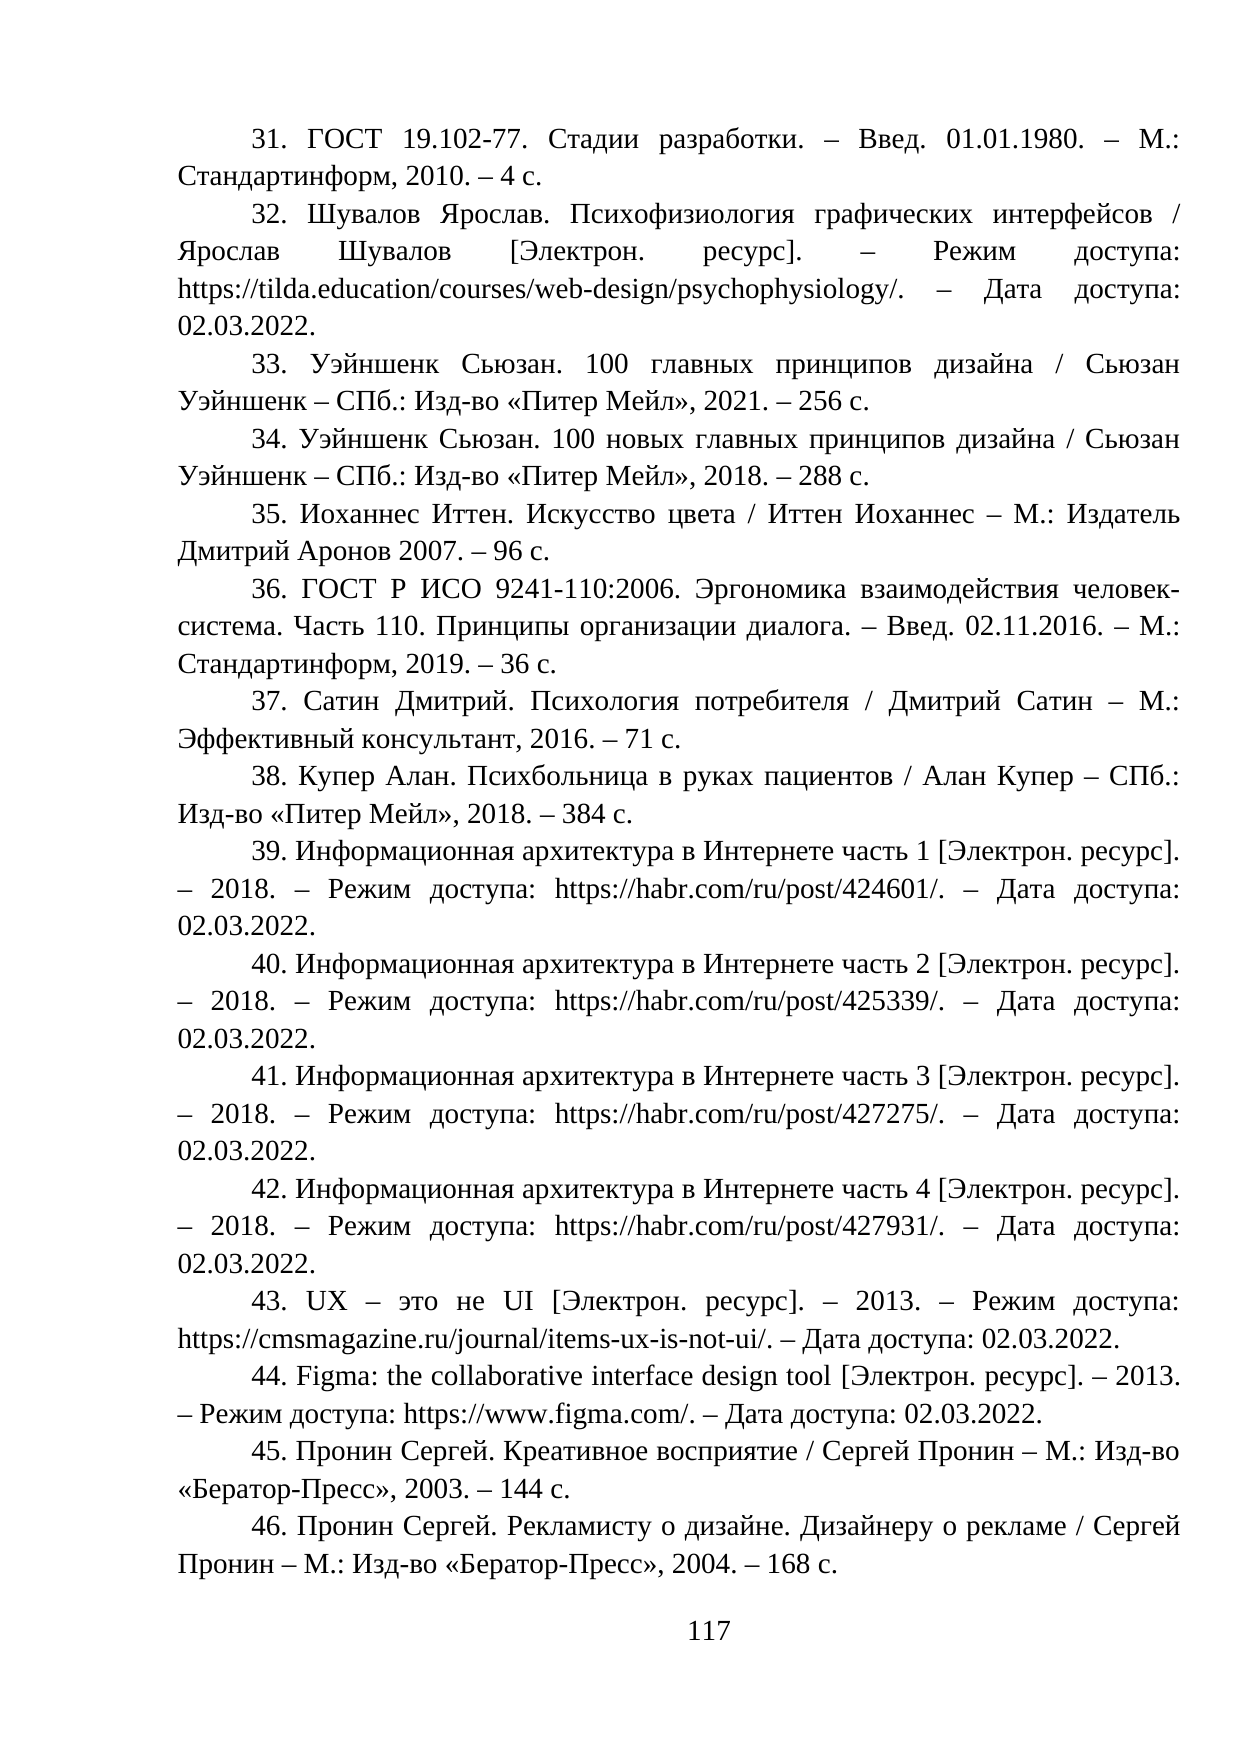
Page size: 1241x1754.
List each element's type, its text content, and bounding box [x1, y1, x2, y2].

text 41. Информационная архитектура в Интернете часть 3 [Электрон. ресурс]. – 2018. – Режим доступа: https://habr.com/ru/post/427275/. – Дата доступа: 02.03.2022. [177, 1056, 1181, 1168]
text 35. Иоханнес Иттен. Искусство цвета / Иттен Иоханнес – М.: Издатель Дмитрий Аронов 2007. – 96 с. [177, 493, 1181, 568]
text 43. UX – это не UI [Электрон. ресурс]. – 2013. – Режим доступа: https://cmsmagazine.ru/journal/items-ux-is-not-ui/. – Дата доступа: 02.03.2022. [177, 1281, 1181, 1356]
text 46. Пронин Сергей. Рекламисту о дизайне. Дизайнеру о рекламе / Сергей Пронин – М.: Изд-во «Бератор-Пресс», 2004. – 168 с. [177, 1506, 1181, 1581]
text 44. Figma: the collaborative interface design tool [Электрон. ресурс]. – 2013. – Режим доступа: https://www.figma.com/. – Дата доступа: 02.03.2022. [177, 1356, 1181, 1431]
text 37. Сатин Дмитрий. Психология потребителя / Дмитрий Сатин – М.: Эффективный консультант, 2016. – 71 с. [177, 681, 1181, 756]
text 32. Шувалов Ярослав. Психофизиология графических интерфейсов / Ярослав Шувалов [Электрон. ресурс]. – Режим доступа: https://tilda.education/courses/web-design/psychophysiology/. – Дата доступа: 02.03.2022. [177, 193, 1181, 343]
text 31. ГОСТ 19.102-77. Стадии разработки. – Введ. 01.01.1980. – М.: Стандартинформ, 2010. – 4 с. [177, 118, 1181, 193]
text 34. Уэйншенк Сьюзан. 100 новых главных принципов дизайна / Сьюзан Уэйншенк – СПб.: Изд-во «Питер Мейл», 2018. – 288 с. [177, 418, 1181, 493]
text 38. Купер Алан. Психбольница в руках пациентов / Алан Купер – СПб.: Изд-во «Питер Мейл», 2018. – 384 с. [177, 756, 1181, 831]
text 36. ГОСТ Р ИСО 9241-110:2006. Эргономика взаимодействия человек-система. Часть 110. Принципы организации диалога. – Введ. 02.11.2016. – М.: Стандартинформ, 2019. – 36 с. [177, 568, 1181, 681]
text 40. Информационная архитектура в Интернете часть 2 [Электрон. ресурс]. – 2018. – Режим доступа: https://habr.com/ru/post/425339/. – Дата доступа: 02.03.2022. [177, 943, 1181, 1056]
text 45. Пронин Сергей. Креативное восприятие / Сергей Пронин – М.: Изд-во «Бератор-Пресс», 2003. – 144 с. [177, 1431, 1181, 1506]
text 33. Уэйншенк Сьюзан. 100 главных принципов дизайна / Сьюзан Уэйншенк – СПб.: Изд-во «Питер Мейл», 2021. – 256 с. [177, 343, 1181, 418]
text 39. Информационная архитектура в Интернете часть 1 [Электрон. ресурс]. – 2018. – Режим доступа: https://habr.com/ru/post/424601/. – Дата доступа: 02.03.2022. [177, 831, 1181, 943]
text 42. Информационная архитектура в Интернете часть 4 [Электрон. ресурс]. – 2018. – Режим доступа: https://habr.com/ru/post/427931/. – Дата доступа: 02.03.2022. [177, 1168, 1181, 1281]
